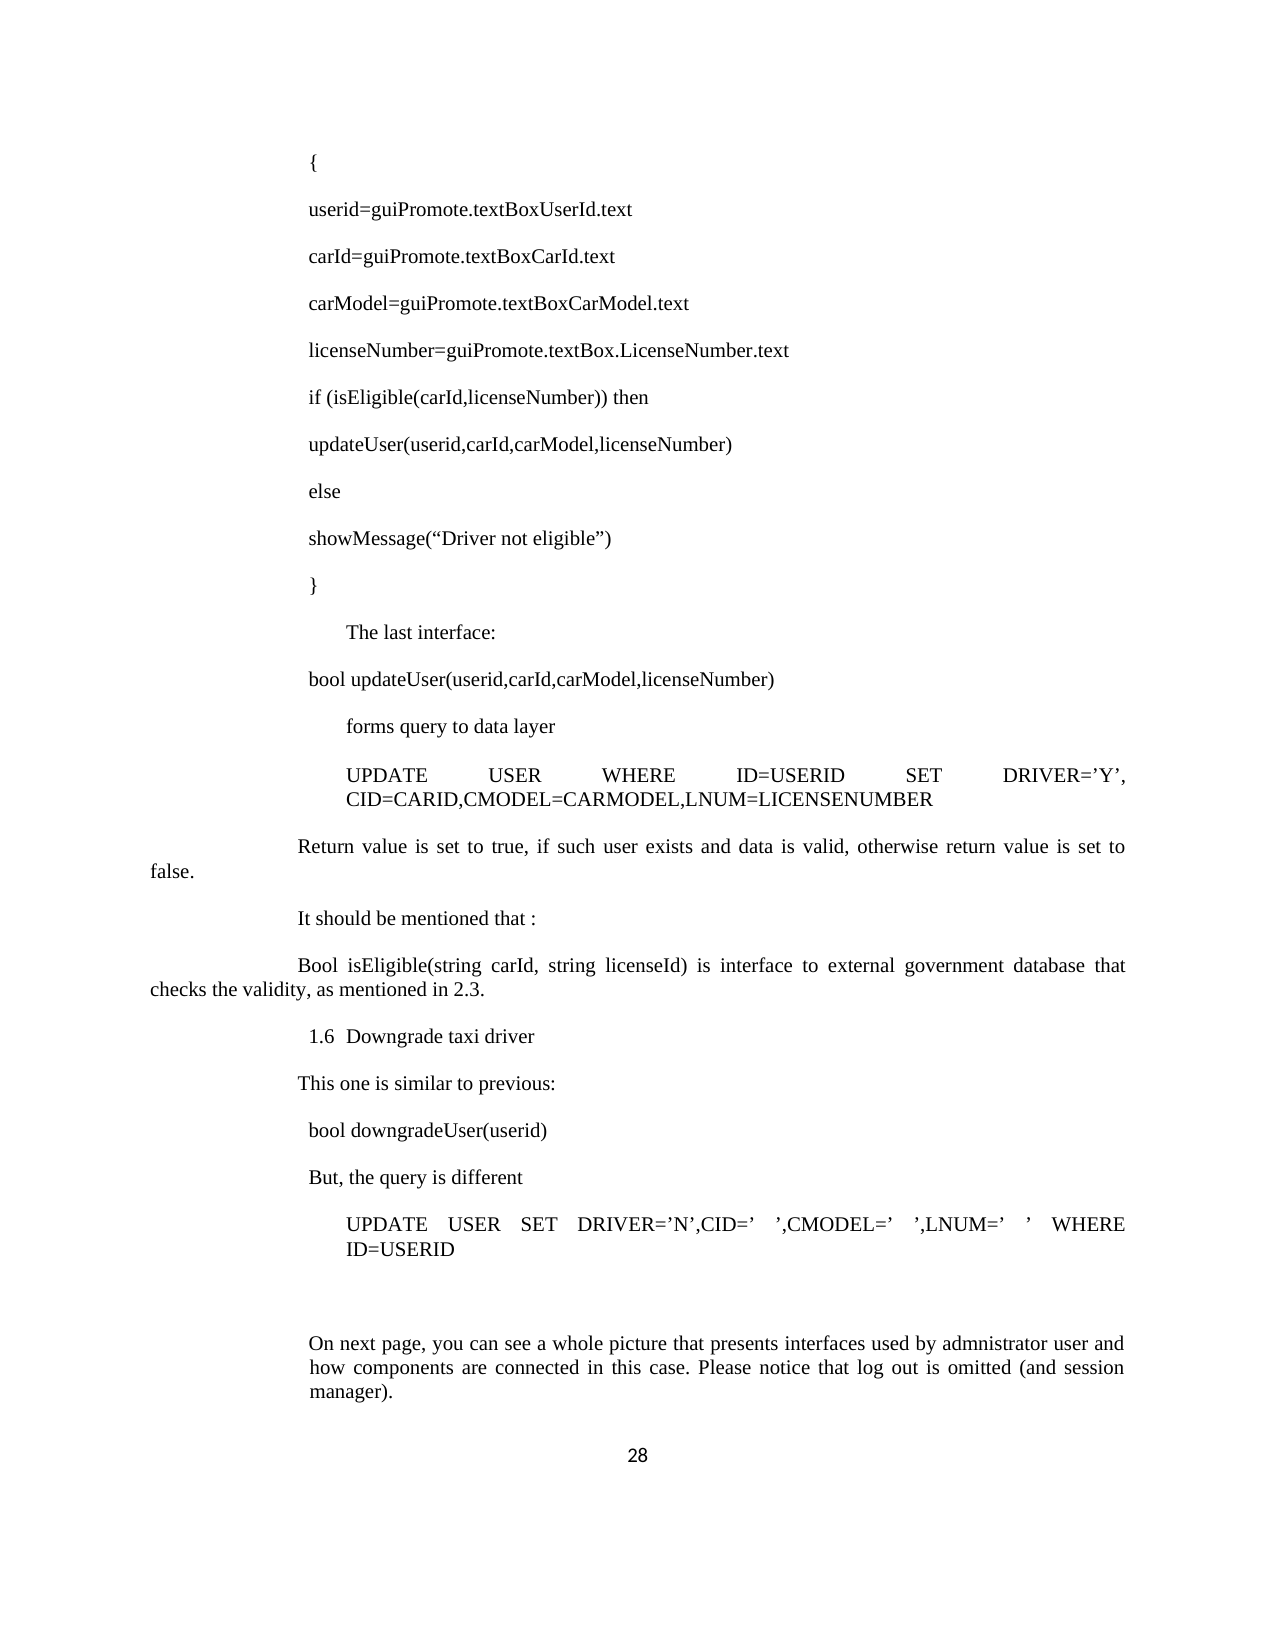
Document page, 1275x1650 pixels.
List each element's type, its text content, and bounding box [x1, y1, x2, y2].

text licenseNumber=guiPromote.textBox.LicenseNumber.text [308, 338, 1127, 362]
text else [308, 479, 1127, 503]
text } [308, 573, 1127, 597]
text bool updateUser(userid,carId,carModel,licenseNumber) [308, 667, 1127, 691]
text It should be mentioned that : [150, 906, 1127, 930]
list Downgrade taxi driver [308, 1024, 1127, 1048]
text This one is similar to previous: [150, 1071, 1127, 1095]
text Bool isEligible(string carId, string licenseId) is interface to external government database that checks the validity, as mentioned in 2.3. [150, 953, 1127, 1001]
list The last interface: [346, 620, 1127, 644]
text carModel=guiPromote.textBoxCarModel.text [308, 291, 1127, 315]
text bool downgradeUser(userid) [308, 1118, 1127, 1142]
text showMessage(“Driver not eligible”) [308, 526, 1127, 550]
text On next page, you can see a whole picture that presents interfaces used by admnistrator user and how components are connected in this case. Please notice that log out is omitted (and session manager). [308, 1330, 1127, 1403]
text { [308, 150, 1127, 174]
text But, the query is different [308, 1165, 1127, 1189]
list forms query to data layer [346, 714, 1127, 738]
text userid=guiPromote.textBoxUserId.text [308, 197, 1127, 221]
text if (isEligible(carId,licenseNumber)) then [308, 385, 1127, 409]
list UPDATE USER SET DRIVER=’N’,CID=’ ’,CMODEL=’ ’,LNUM=’ ’ WHERE ID=USERID [346, 1212, 1127, 1261]
text carId=guiPromote.textBoxCarId.text [308, 244, 1127, 268]
text Return value is set to true, if such user exists and data is valid, otherwise return value is set to false. [150, 834, 1127, 883]
list UPDATE USER WHERE ID=USERID SET DRIVER=’Y’, CID=CARID,CMODEL=CARMODEL,LNUM=LICENSENUMBER [346, 763, 1127, 811]
text updateUser(userid,carId,carModel,licenseNumber) [308, 432, 1127, 456]
